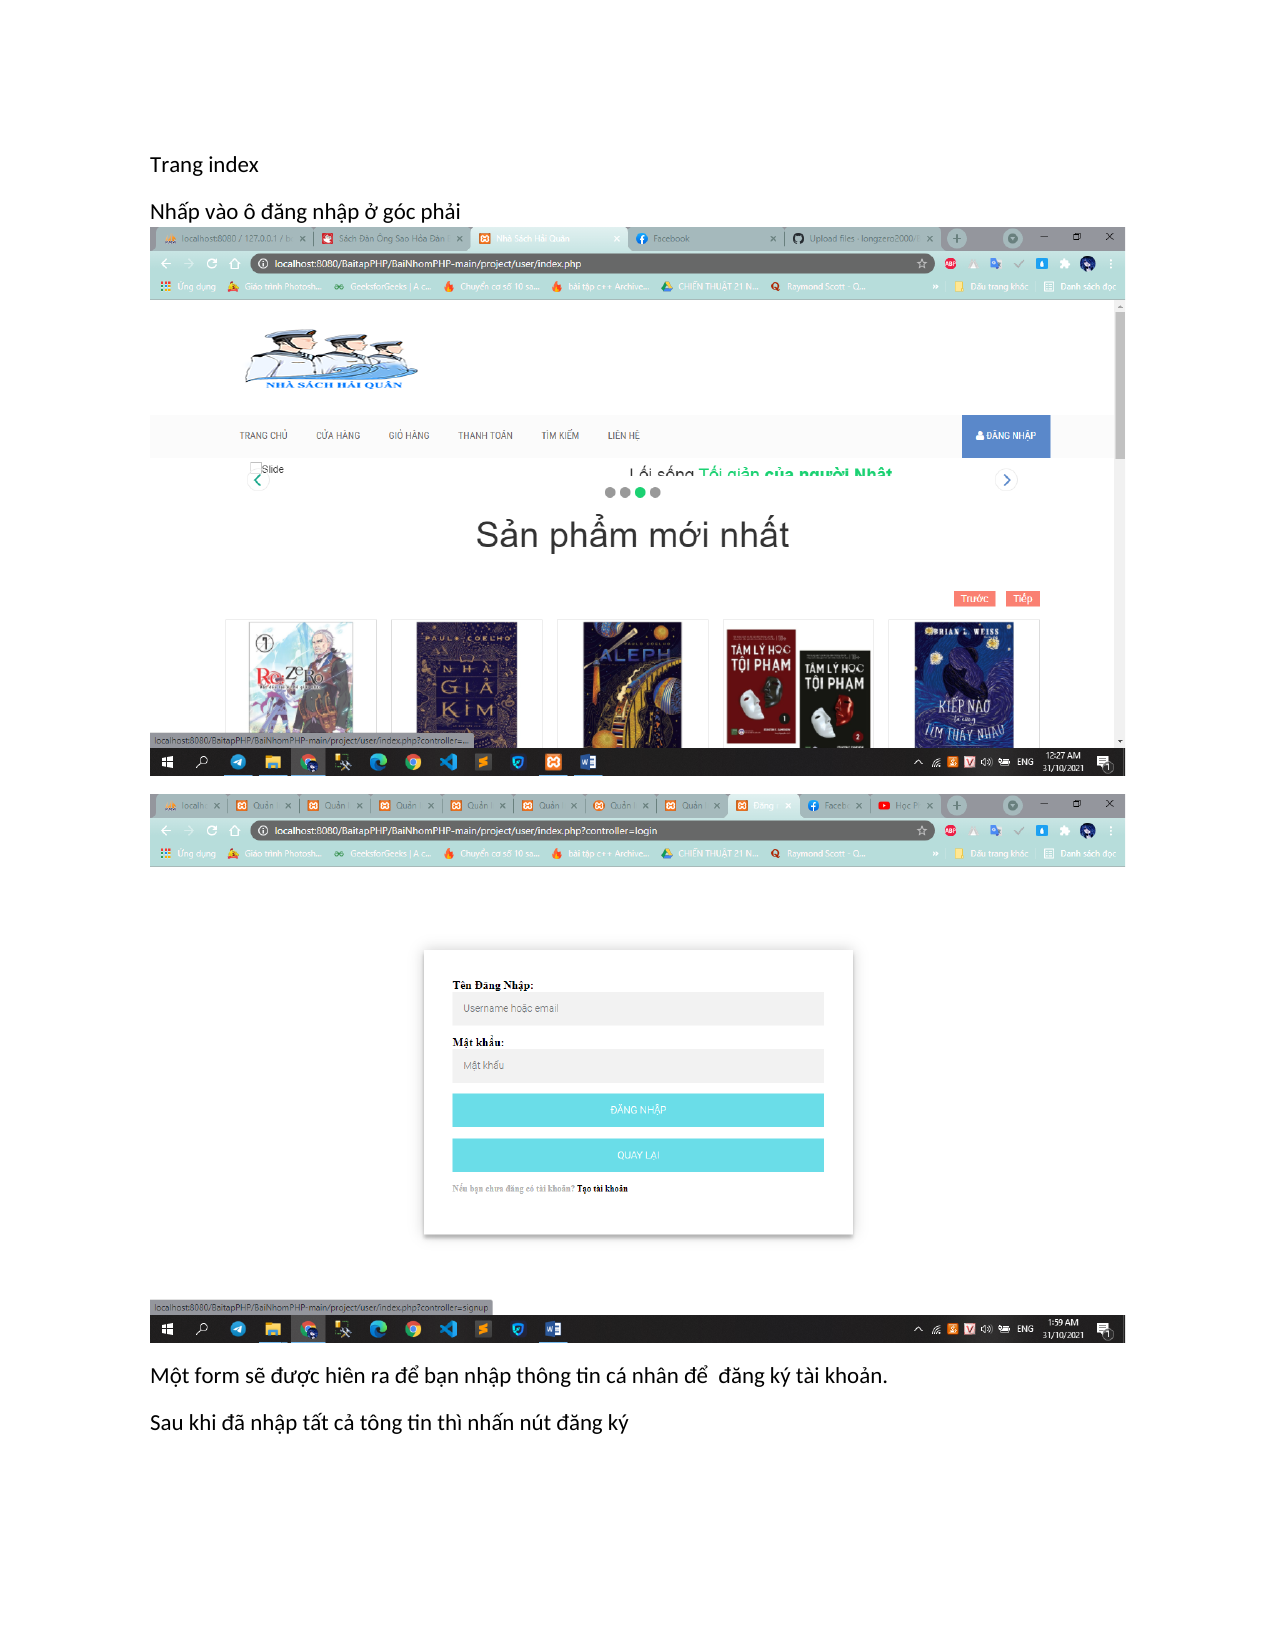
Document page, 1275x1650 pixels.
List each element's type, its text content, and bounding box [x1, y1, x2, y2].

text Sau khi đã nhập tất cả tông tin thì nhấn nút đăng ký [150, 1408, 1125, 1436]
picture [150, 227, 1125, 776]
picture [150, 794, 1125, 1343]
text Trang index [150, 150, 1125, 178]
text Nhấp vào ô đăng nhập ở góc phải [150, 197, 1125, 227]
text Một form sẽ được hiên ra để bạn nhập thông tin cá nhân để đăng ký tài khoản. [150, 1361, 1125, 1389]
